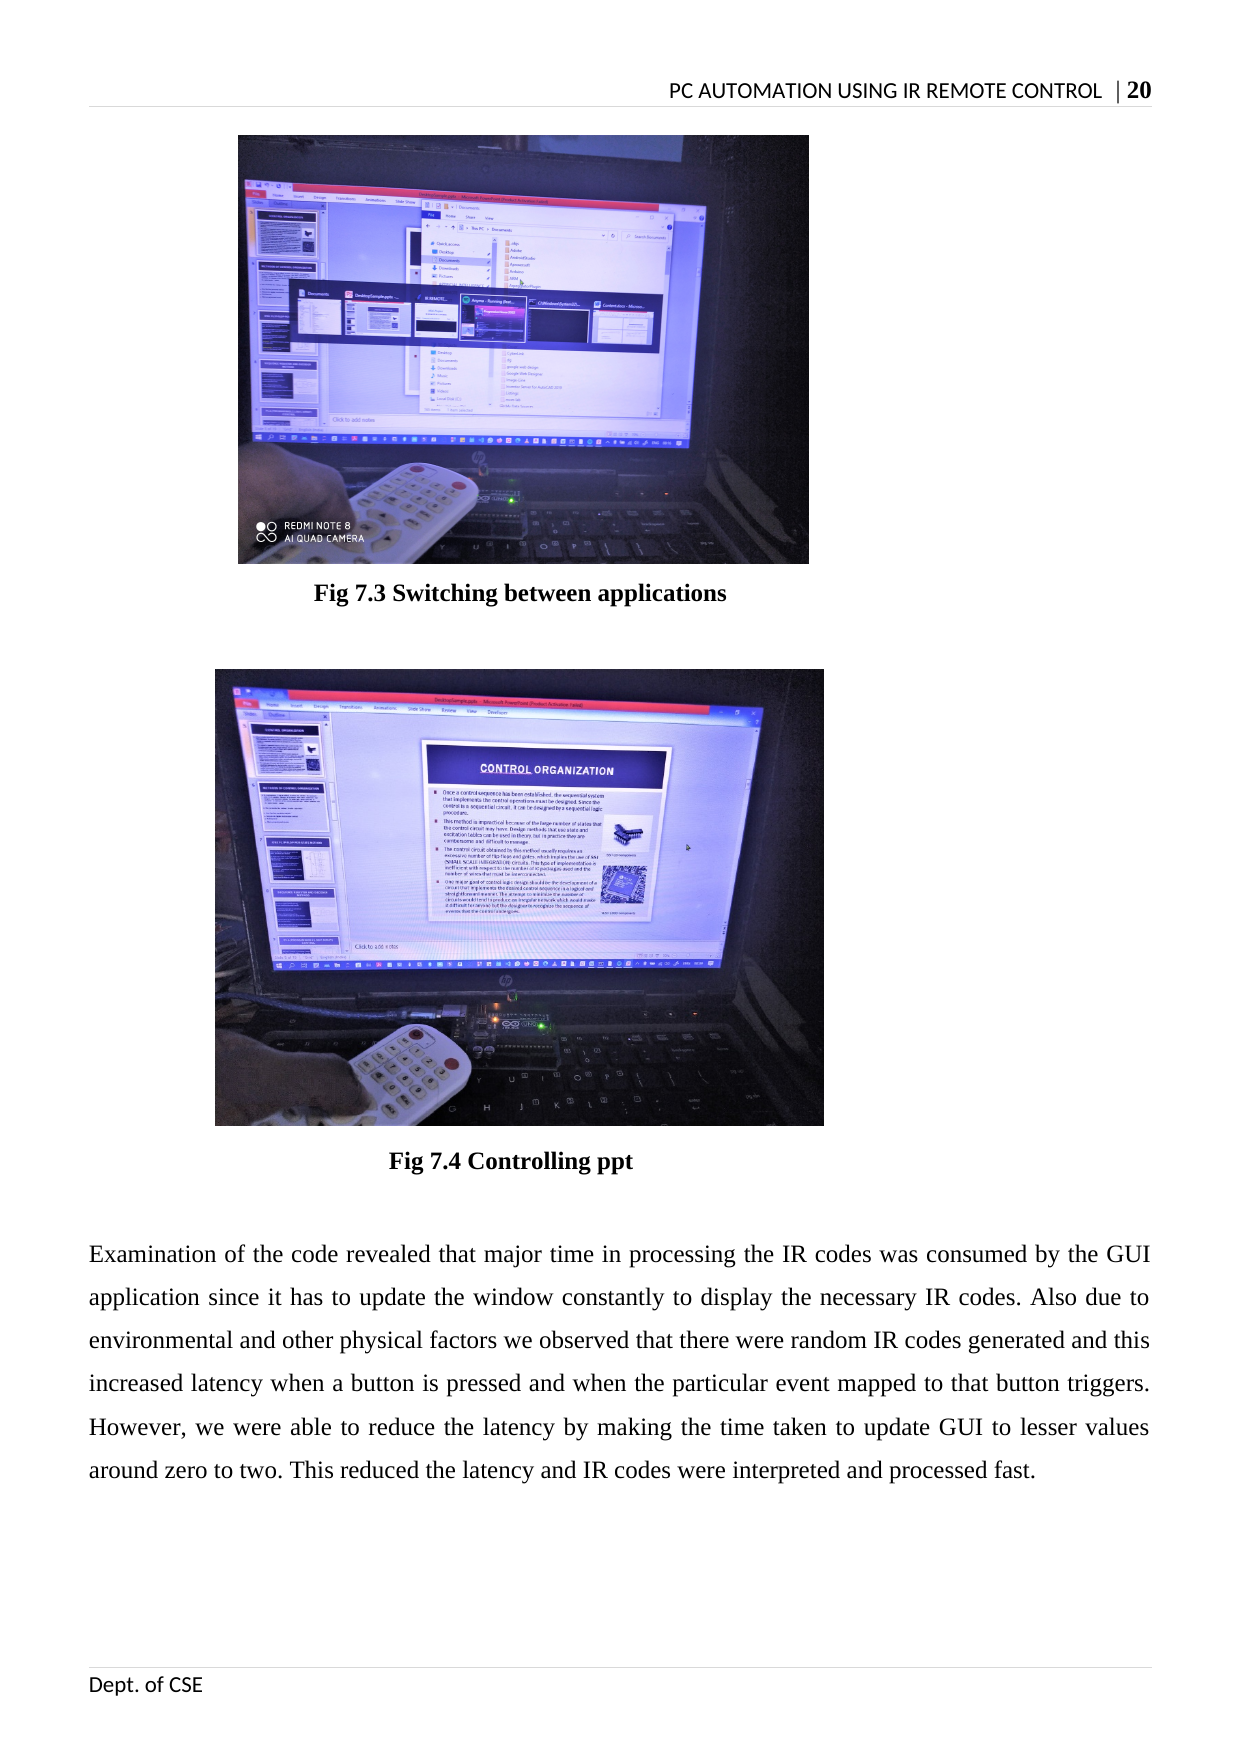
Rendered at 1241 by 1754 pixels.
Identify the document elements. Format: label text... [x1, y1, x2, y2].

picture [215, 669, 824, 1126]
text Fig 7.4 Controlling ppt [314, 1146, 1152, 1175]
text Fig 7.3 Switching between applications [314, 578, 1152, 606]
text Examination of the code revealed that major time in processing the IR codes was consumed by the GUI application since it has to update the window constantly to display the necessary IR codes. Also due to environmental and other physical factors we observed that there were random IR codes generated and this increased latency when a button is pressed and when the particular event mapped to that button triggers. However, we were able to reduce the latency by making the time taken to update GUI to lesser values around zero to two. This reduced the latency and IR codes were interpreted and processed fast. [89, 1239, 1152, 1483]
picture [238, 135, 809, 564]
